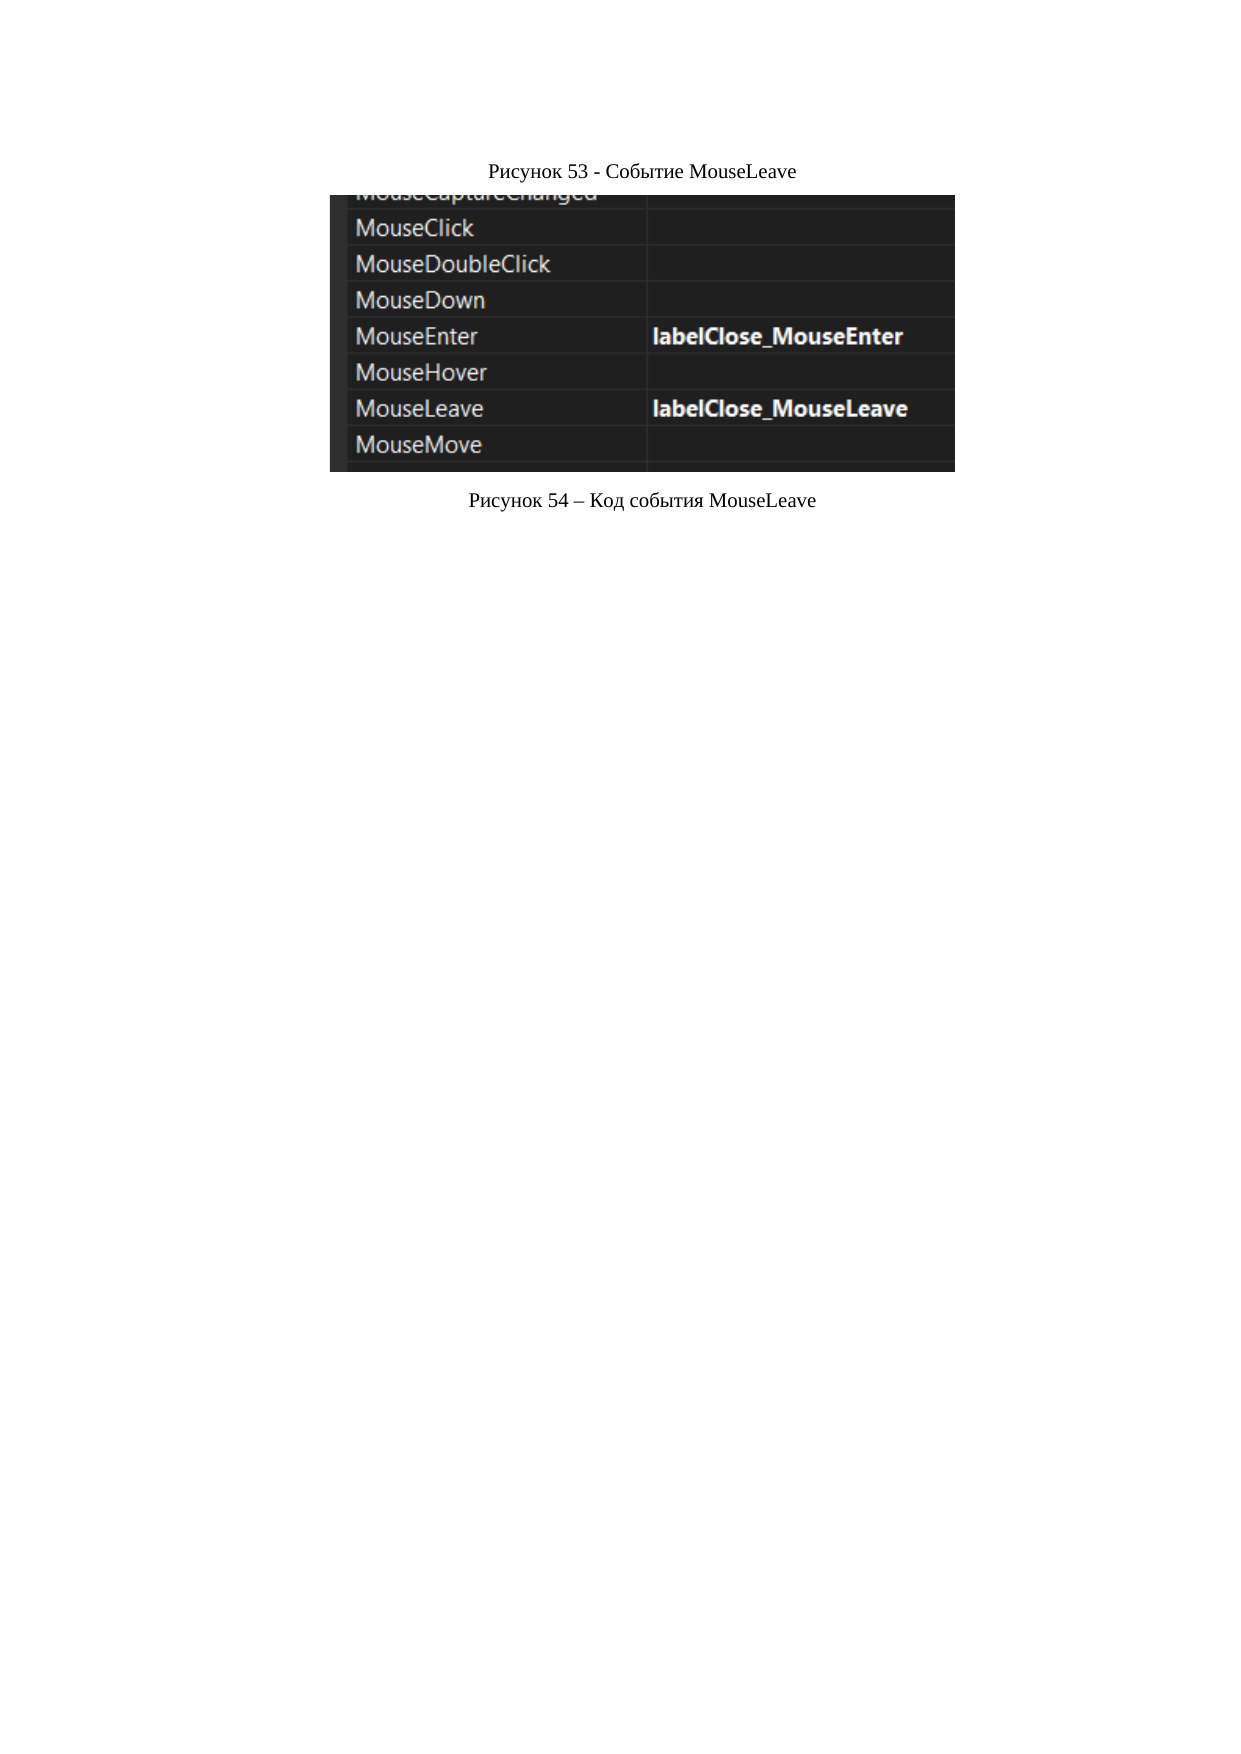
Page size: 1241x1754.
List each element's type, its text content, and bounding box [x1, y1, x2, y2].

text Рисунок 54 – Код события MouseLeave [103, 488, 1181, 512]
text Рисунок 53 - Событие MouseLeave [103, 159, 1181, 183]
picture [329, 195, 955, 472]
